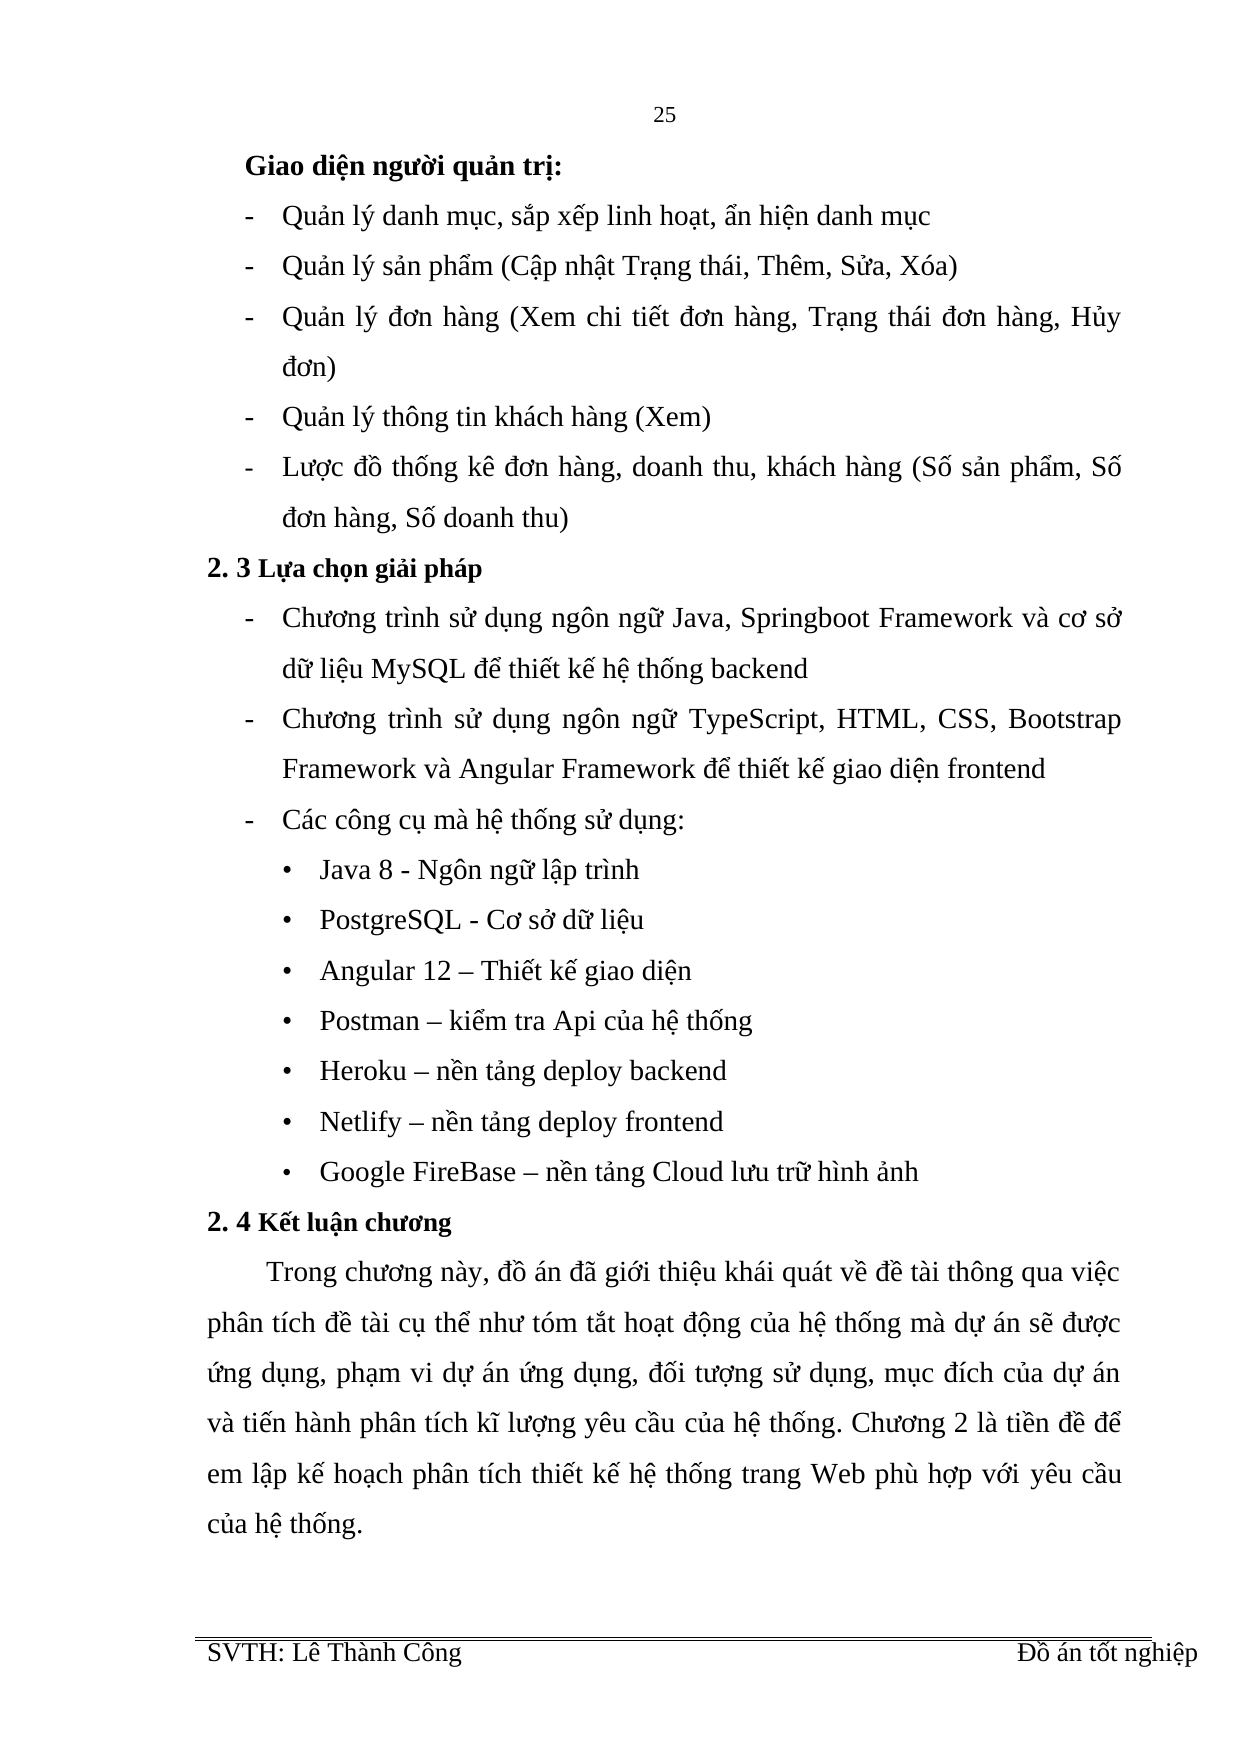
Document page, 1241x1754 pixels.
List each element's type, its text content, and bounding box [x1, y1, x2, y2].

text Giao diện người quản trị: [244, 148, 1122, 181]
list Quản lý sản phẩm (Cập nhật Trạng thái, Thêm, Sửa, Xóa) [244, 248, 1122, 282]
list Heroku – nền tảng deploy backend [282, 1053, 1122, 1087]
subtitle Kết luận chương [207, 1204, 1122, 1238]
list Postman – kiểm tra Api của hệ thống [282, 1003, 1122, 1037]
list Lược đồ thống kê đơn hàng, doanh thu, khách hàng (Số sản phẩm, Số đơn hàng, Số doanh thu) [244, 449, 1122, 533]
list PostgreSQL - Cơ sở dữ liệu [282, 902, 1122, 936]
list Google FireBase – nền tảng Cloud lưu trữ hình ảnh [282, 1154, 1122, 1187]
list Quản lý thông tin khách hàng (Xem) [244, 399, 1122, 433]
list Các công cụ mà hệ thống sử dụng: [244, 802, 1122, 835]
subtitle Lựa chọn giải pháp [207, 550, 1122, 584]
list Netlify – nền tảng deploy frontend [282, 1104, 1122, 1137]
list Chương trình sử dụng ngôn ngữ TypeScript, HTML, CSS, Bootstrap Framework và Angular Framework để thiết kế giao diện frontend [244, 701, 1122, 785]
list Angular 12 – Thiết kế giao diện [282, 953, 1122, 986]
list Java 8 - Ngôn ngữ lập trình [282, 852, 1122, 886]
list Chương trình sử dụng ngôn ngữ Java, Springboot Framework và cơ sở dữ liệu MySQL để thiết kế hệ thống backend [244, 601, 1122, 684]
list Quản lý danh mục, sắp xếp linh hoạt, ẩn hiện danh mục [244, 198, 1122, 232]
text Trong chương này, đồ án đã giới thiệu khái quát về đề tài thông qua việc phân tích đề tài cụ thể như tóm tắt hoạt động của hệ thống mà dự án sẽ được ứng dụng, phạm vi dự án ứng dụng, đối tượng sử dụng, mục đích của dự án và tiến hành phân tích kĩ lượng yêu cầu của hệ thống. Chương 2 là tiền đề để em lập kế hoạch phân tích thiết kế hệ thống trang Web phù hợp với yêu cầu của hệ thống. [207, 1254, 1122, 1540]
list Quản lý đơn hàng (Xem chi tiết đơn hàng, Trạng thái đơn hàng, Hủy đơn) [244, 299, 1122, 382]
